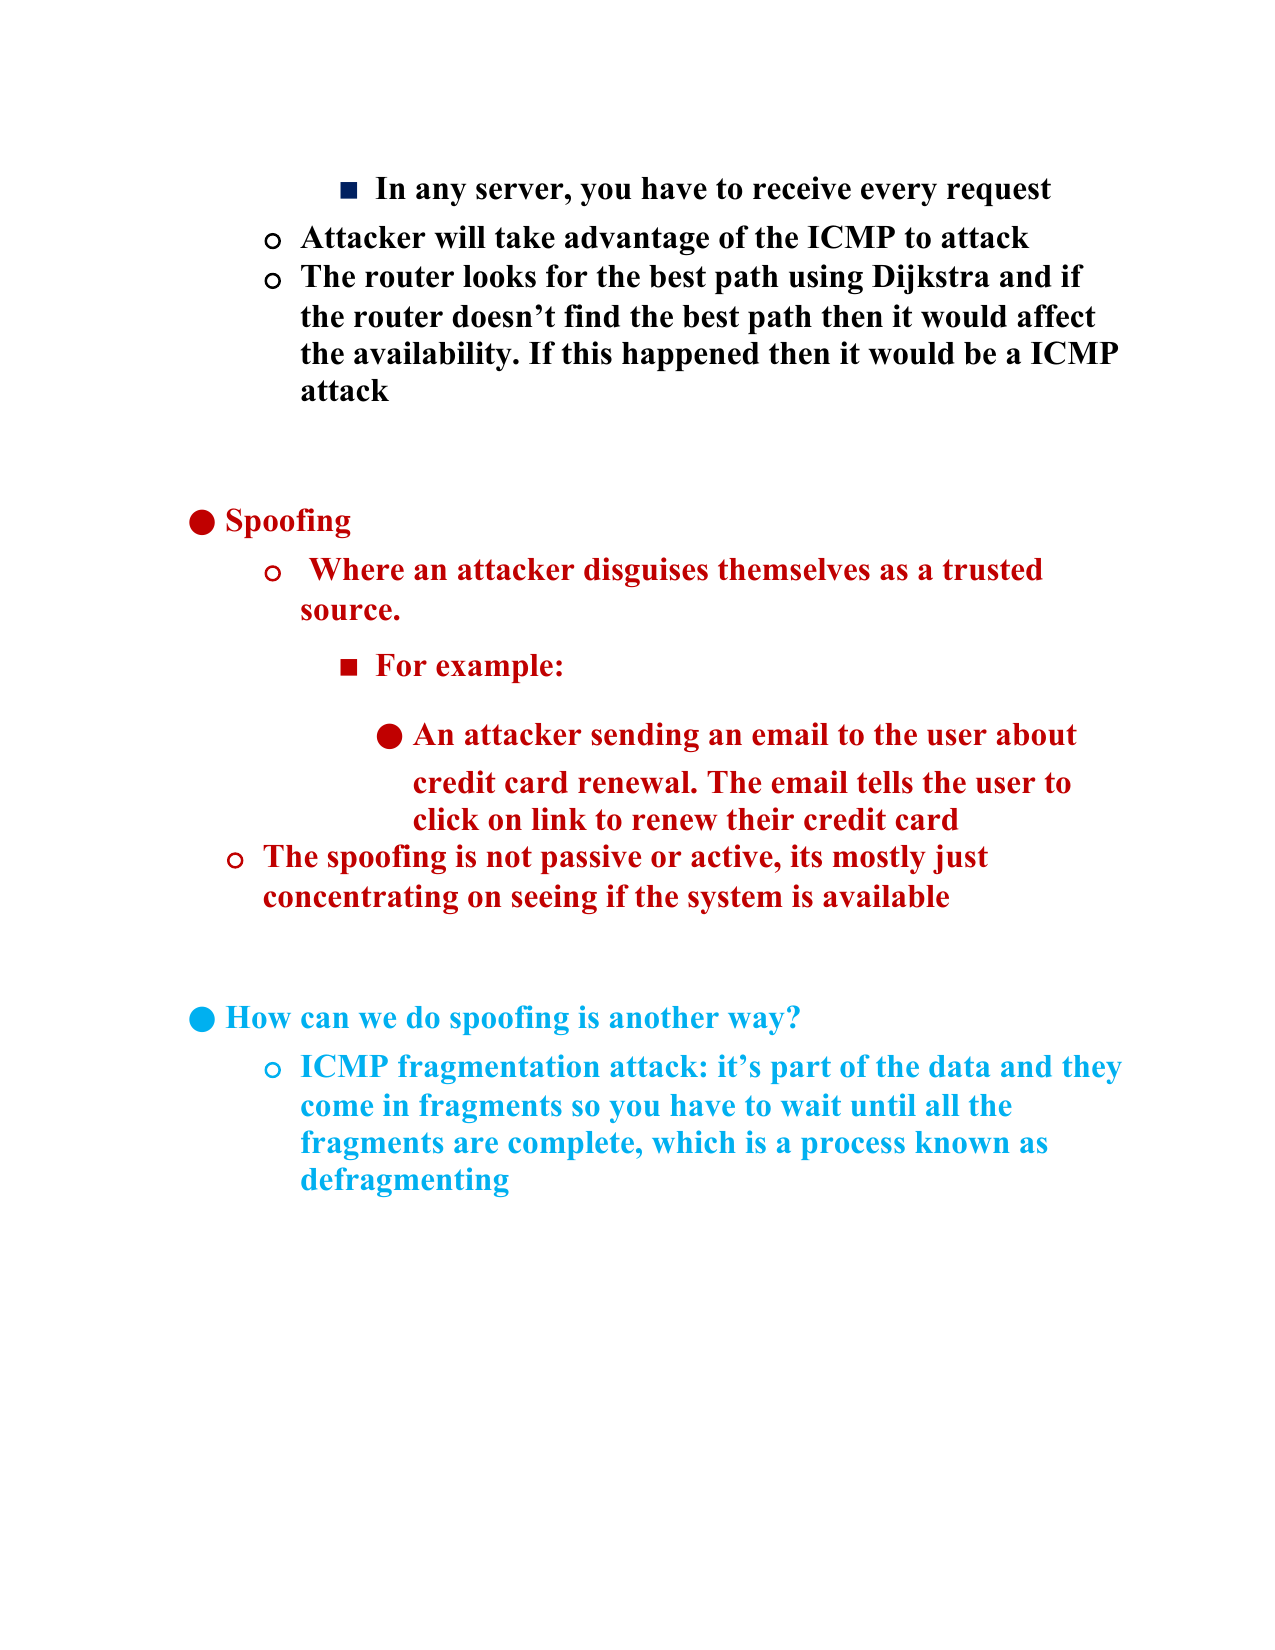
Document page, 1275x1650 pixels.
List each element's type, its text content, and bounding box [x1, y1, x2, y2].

list Attacker will take advantage of the ICMP to attack [262, 218, 1125, 258]
list An attacker sending an email to the user about credit card renewal. The email tells the user to click on link to renew their credit card [375, 696, 1125, 838]
list ICMP fragmentation attack: it’s part of the data and they come in fragments so you have to wait until all the fragments are complete, which is a process known as defragmenting [262, 1047, 1125, 1198]
list Where an attacker disguises themselves as a trusted source. [262, 551, 1125, 627]
list The router looks for the best path using Dijkstra and if the router doesn’t find the best path then it would affect the availability. If this happened then it would be a ICMP attack [262, 258, 1125, 408]
list How can we do spoofing is another way? [187, 979, 1125, 1047]
list In any server, you have to receive every request [337, 150, 1125, 218]
list The spoofing is not passive or active, its mostly just concentrating on seeing if the system is available [225, 838, 1125, 914]
list For example: [337, 627, 1125, 696]
list Spoofing [187, 482, 1125, 551]
